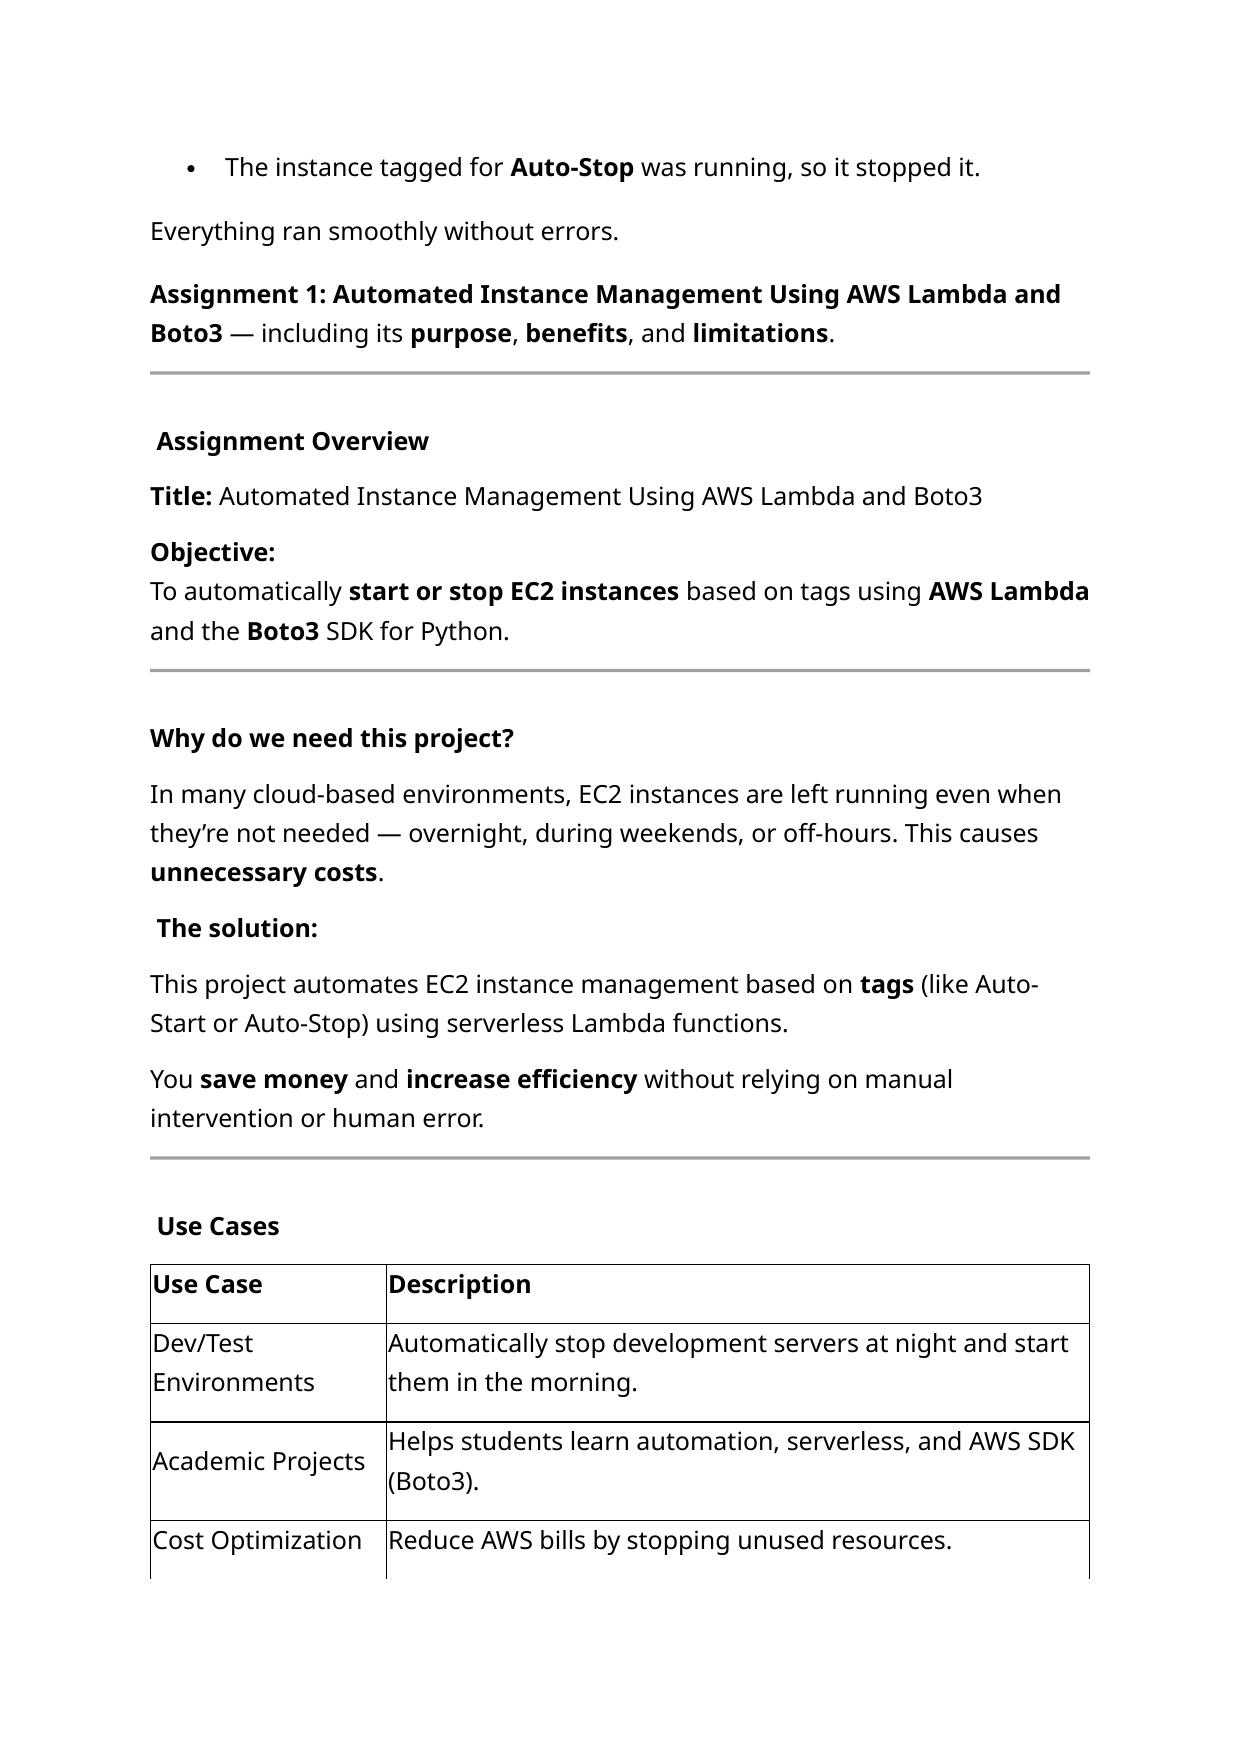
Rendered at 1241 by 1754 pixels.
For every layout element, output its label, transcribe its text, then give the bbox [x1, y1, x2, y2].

table_cell Academic Projects [151, 1423, 386, 1520]
text Objective: To automatically start or stop EC2 instances based on tags using AWS Lambda and the Boto3 SDK for Python. [150, 535, 1090, 647]
text You save money and increase efficiency without relying on manual intervention or human error. [150, 1061, 1090, 1135]
text Assignment 1: Automated Instance Management Using AWS Lambda and Boto3 — including its purpose, benefits, and limitations. [150, 276, 1090, 350]
table_cell Dev/Test Environments [151, 1324, 386, 1421]
table_cell Automatically stop development servers at night and start them in the morning. [387, 1324, 1089, 1421]
table_header Description [387, 1265, 1089, 1323]
text Everything ran smoothly without errors. [150, 213, 1090, 247]
text This project automates EC2 instance management based on tags (like Auto-Start or Auto-Stop) using serverless Lambda functions. [150, 966, 1090, 1040]
table_header Use Case [151, 1265, 386, 1323]
text The solution: [150, 911, 1090, 945]
text Use Cases [150, 1208, 1090, 1242]
list The instance tagged for Auto-Stop was running, so it stopped it. [187, 150, 1090, 184]
table_cell Reduce AWS bills by stopping unused resources. [387, 1521, 1089, 1579]
text Assignment Overview [150, 423, 1090, 457]
text Why do we need this project? [150, 721, 1090, 755]
text Title: Automated Instance Management Using AWS Lambda and Boto3 [150, 479, 1090, 513]
text In many cloud-based environments, EC2 instances are left running even when they’re not needed — overnight, during weekends, or off-hours. This causes unnecessary costs. [150, 776, 1090, 889]
table_cell Helps students learn automation, serverless, and AWS SDK (Boto3). [387, 1423, 1089, 1520]
table_cell Cost Optimization [151, 1521, 386, 1579]
